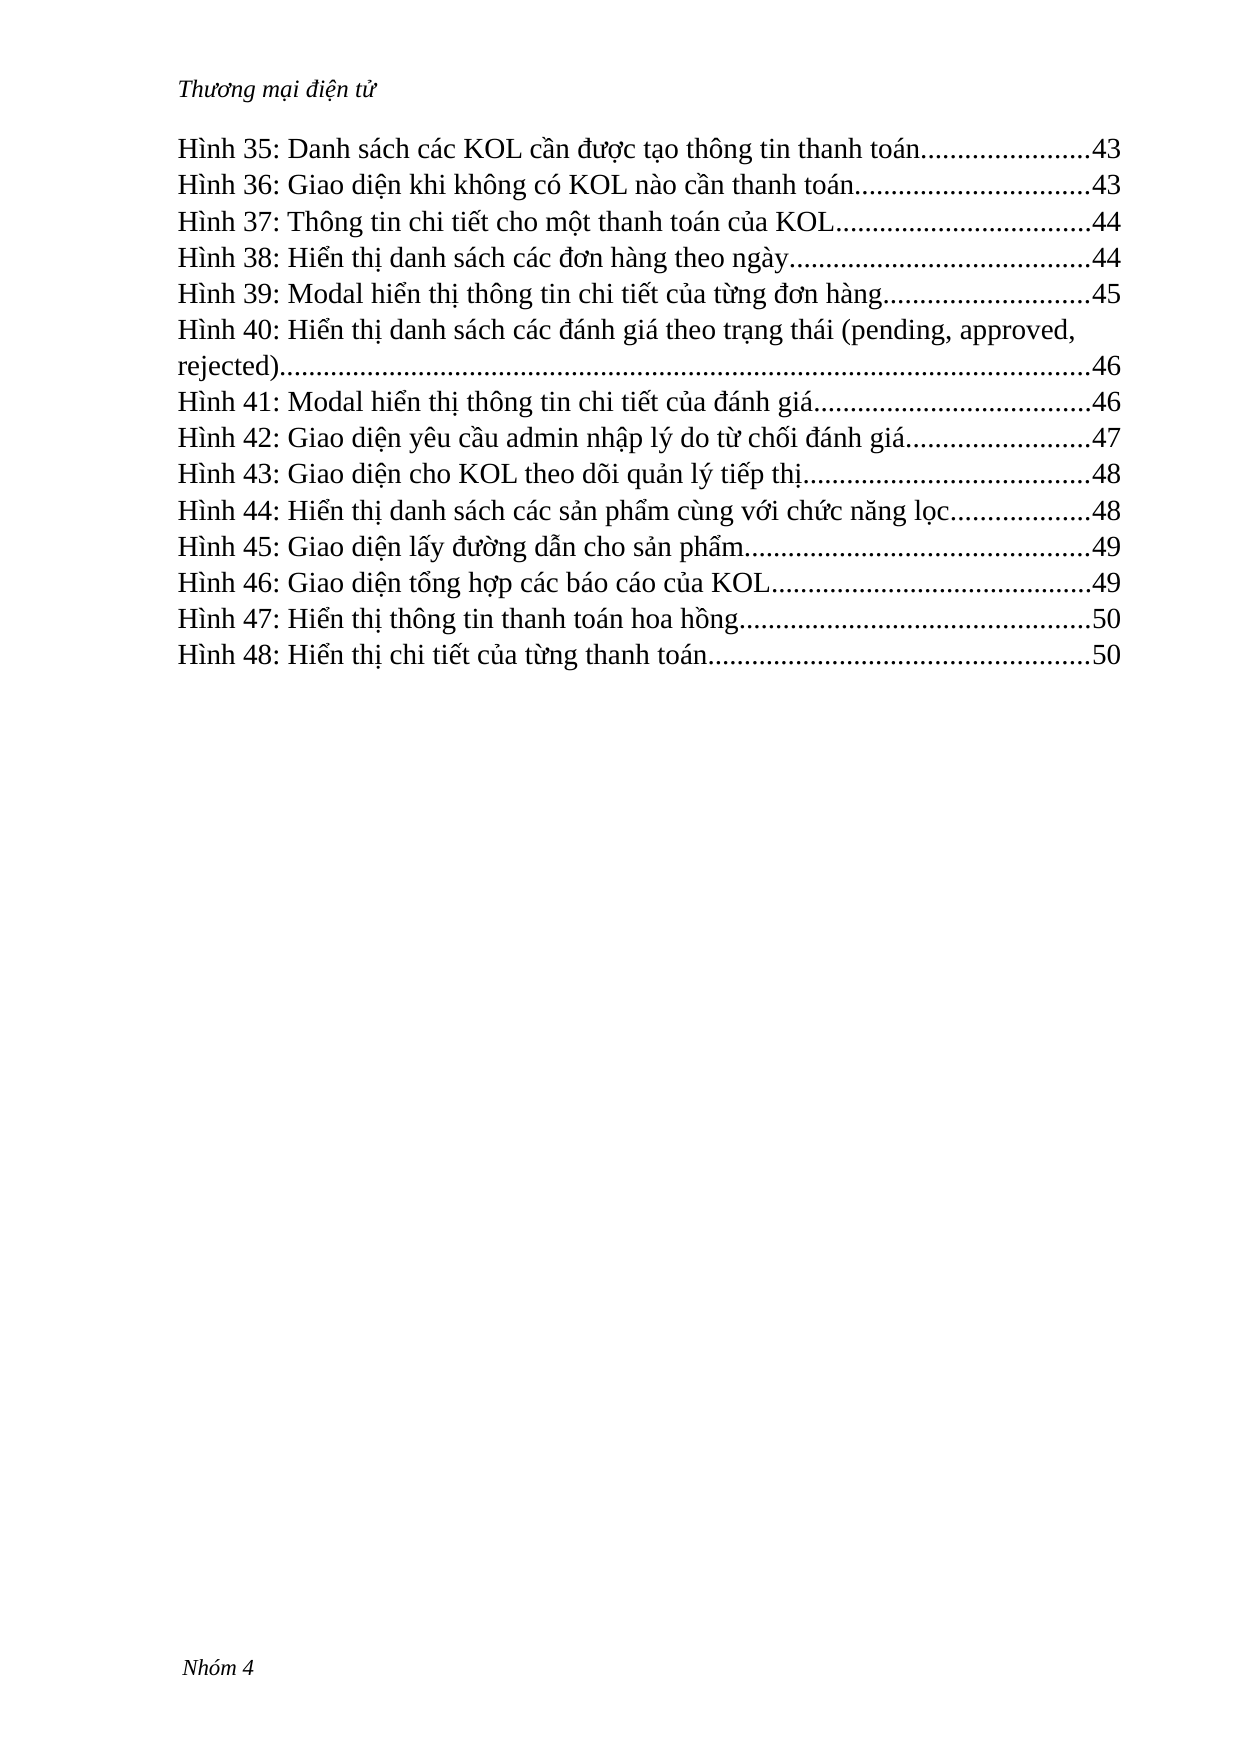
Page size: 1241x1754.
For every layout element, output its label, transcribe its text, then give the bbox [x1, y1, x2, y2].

text Hình 47: Hiển thị thông tin thanh toán hoa hồng 50 [177, 601, 1122, 635]
text Hình 39: Modal hiển thị thông tin chi tiết của từng đơn hàng 45 [177, 276, 1122, 309]
text Hình 43: Giao diện cho KOL theo dõi quản lý tiếp thị 48 [177, 457, 1122, 490]
text Hình 35: Danh sách các KOL cần được tạo thông tin thanh toán 43 [177, 131, 1122, 165]
text Hình 45: Giao diện lấy đường dẫn cho sản phẩm 49 [177, 529, 1122, 562]
text Hình 36: Giao diện khi không có KOL nào cần thanh toán 43 [177, 167, 1122, 201]
text Hình 46: Giao diện tổng hợp các báo cáo của KOL 49 [177, 565, 1122, 599]
text Hình 42: Giao diện yêu cầu admin nhập lý do từ chối đánh giá 47 [177, 421, 1122, 454]
text Hình 38: Hiển thị danh sách các đơn hàng theo ngày 44 [177, 240, 1122, 273]
text Hình 44: Hiển thị danh sách các sản phẩm cùng với chức năng lọc 48 [177, 493, 1122, 526]
text Hình 41: Modal hiển thị thông tin chi tiết của đánh giá 46 [177, 384, 1122, 418]
text Hình 48: Hiển thị chi tiết của từng thanh toán 50 [177, 637, 1122, 671]
text Hình 37: Thông tin chi tiết cho một thanh toán của KOL 44 [177, 204, 1122, 237]
text Hình 40: Hiển thị danh sách các đánh giá theo trạng thái (pending, approved, rejected) 46 [177, 312, 1122, 382]
